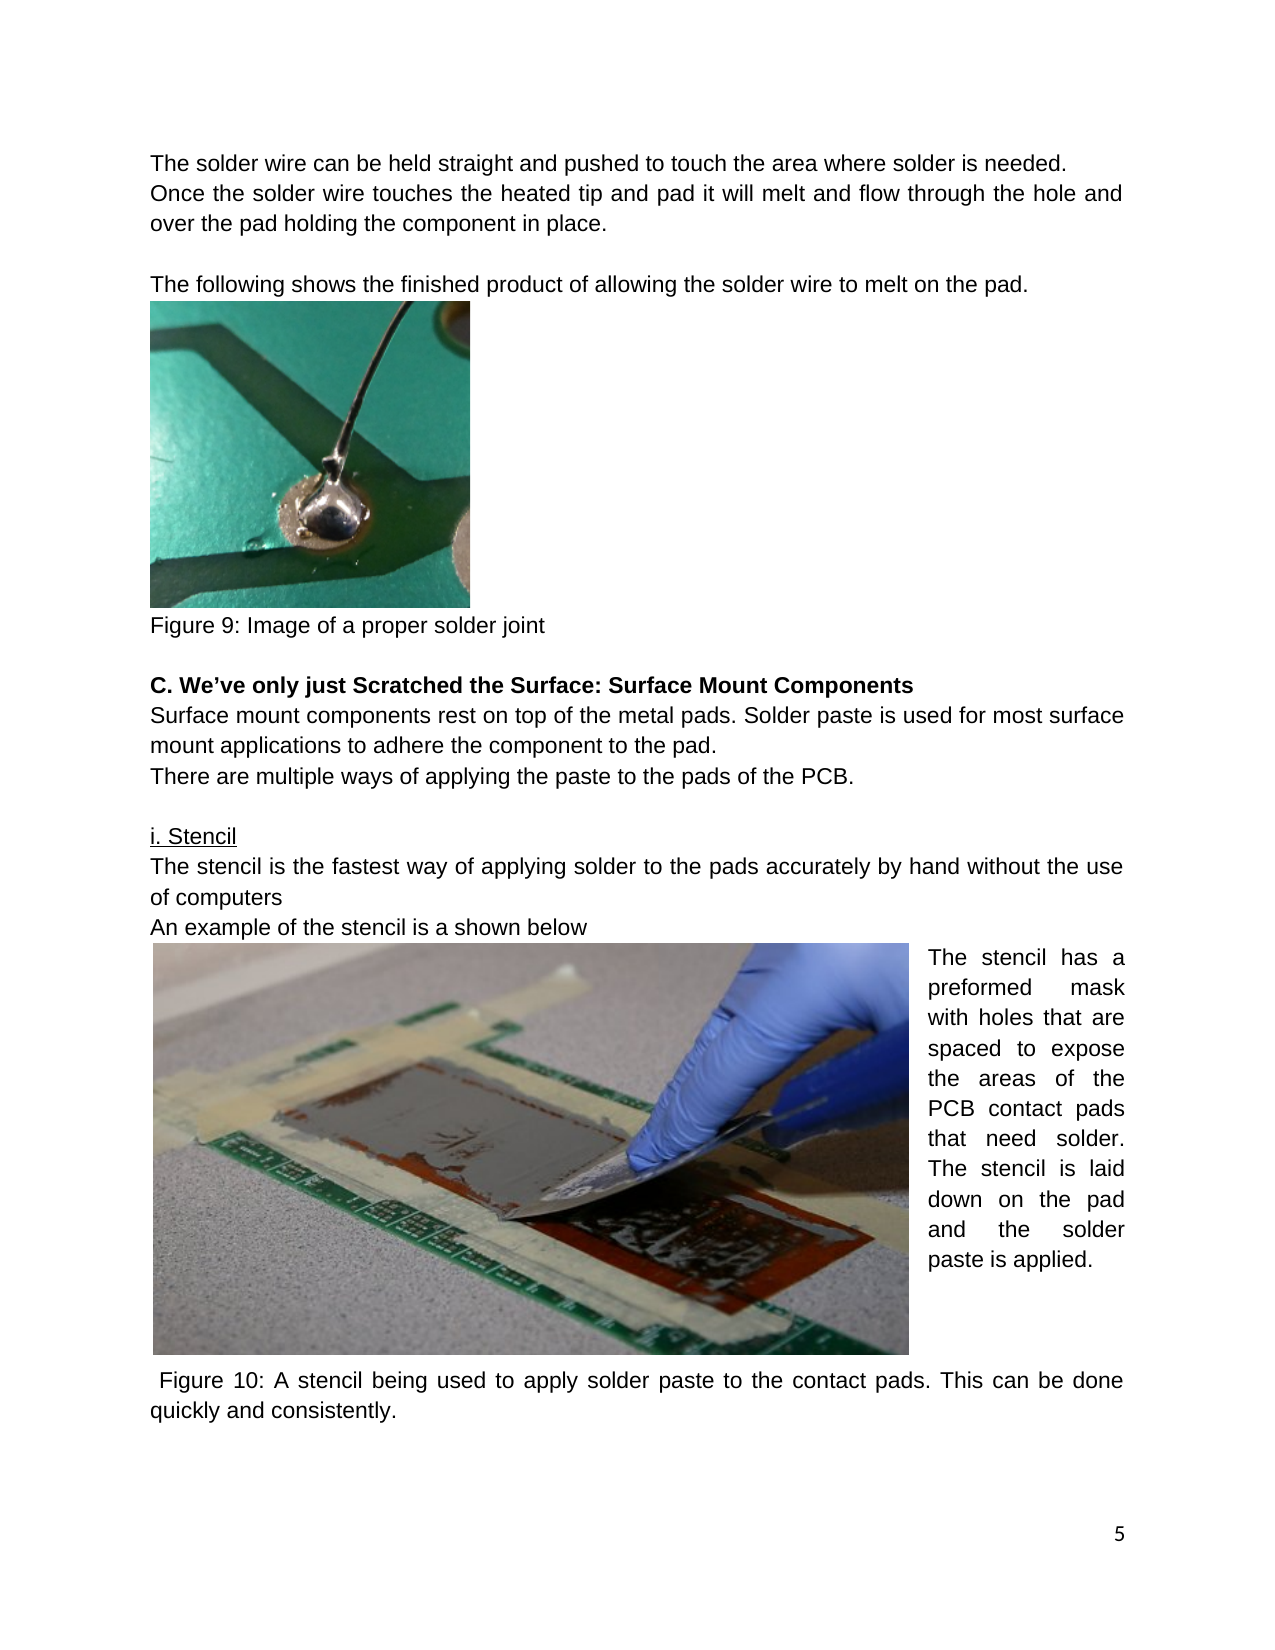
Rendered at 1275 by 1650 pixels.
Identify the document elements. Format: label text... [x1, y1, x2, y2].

text The solder wire can be held straight and pushed to touch the area where solder is needed. [150, 150, 1125, 176]
text Figure 9: Image of a proper solder joint [150, 612, 1125, 638]
text Once the solder wire touches the heated tip and pad it will melt and flow through the hole and over the pad holding the component in place. [150, 180, 1125, 237]
picture [150, 301, 471, 608]
text The stencil is the fastest way of applying solder to the pads accurately by hand without the use of computers [150, 853, 1125, 910]
text There are multiple ways of applying the paste to the pads of the PCB. [150, 763, 1125, 789]
picture [153, 943, 909, 1352]
text Figure 10: A stencil being used to apply solder paste to the contact pads. This can be done quickly and consistently. [150, 1367, 1125, 1423]
text C. We’ve only just Scratched the Surface: Surface Mount Components [150, 672, 1125, 698]
text The stencil has a preformed mask with holes that are spaced to expose the areas of the PCB contact pads that need solder. The stencil is laid down on the pad and the solder paste is applied. [909, 944, 1125, 1272]
text i. Stencil [150, 823, 1125, 849]
text The following shows the finished product of allowing the solder wire to melt on the pad. [150, 271, 1125, 297]
text Surface mount components rest on top of the metal pads. Solder paste is used for most surface mount applications to adhere the component to the pad. [150, 702, 1125, 759]
text An example of the stencil is a shown below [150, 914, 1125, 940]
